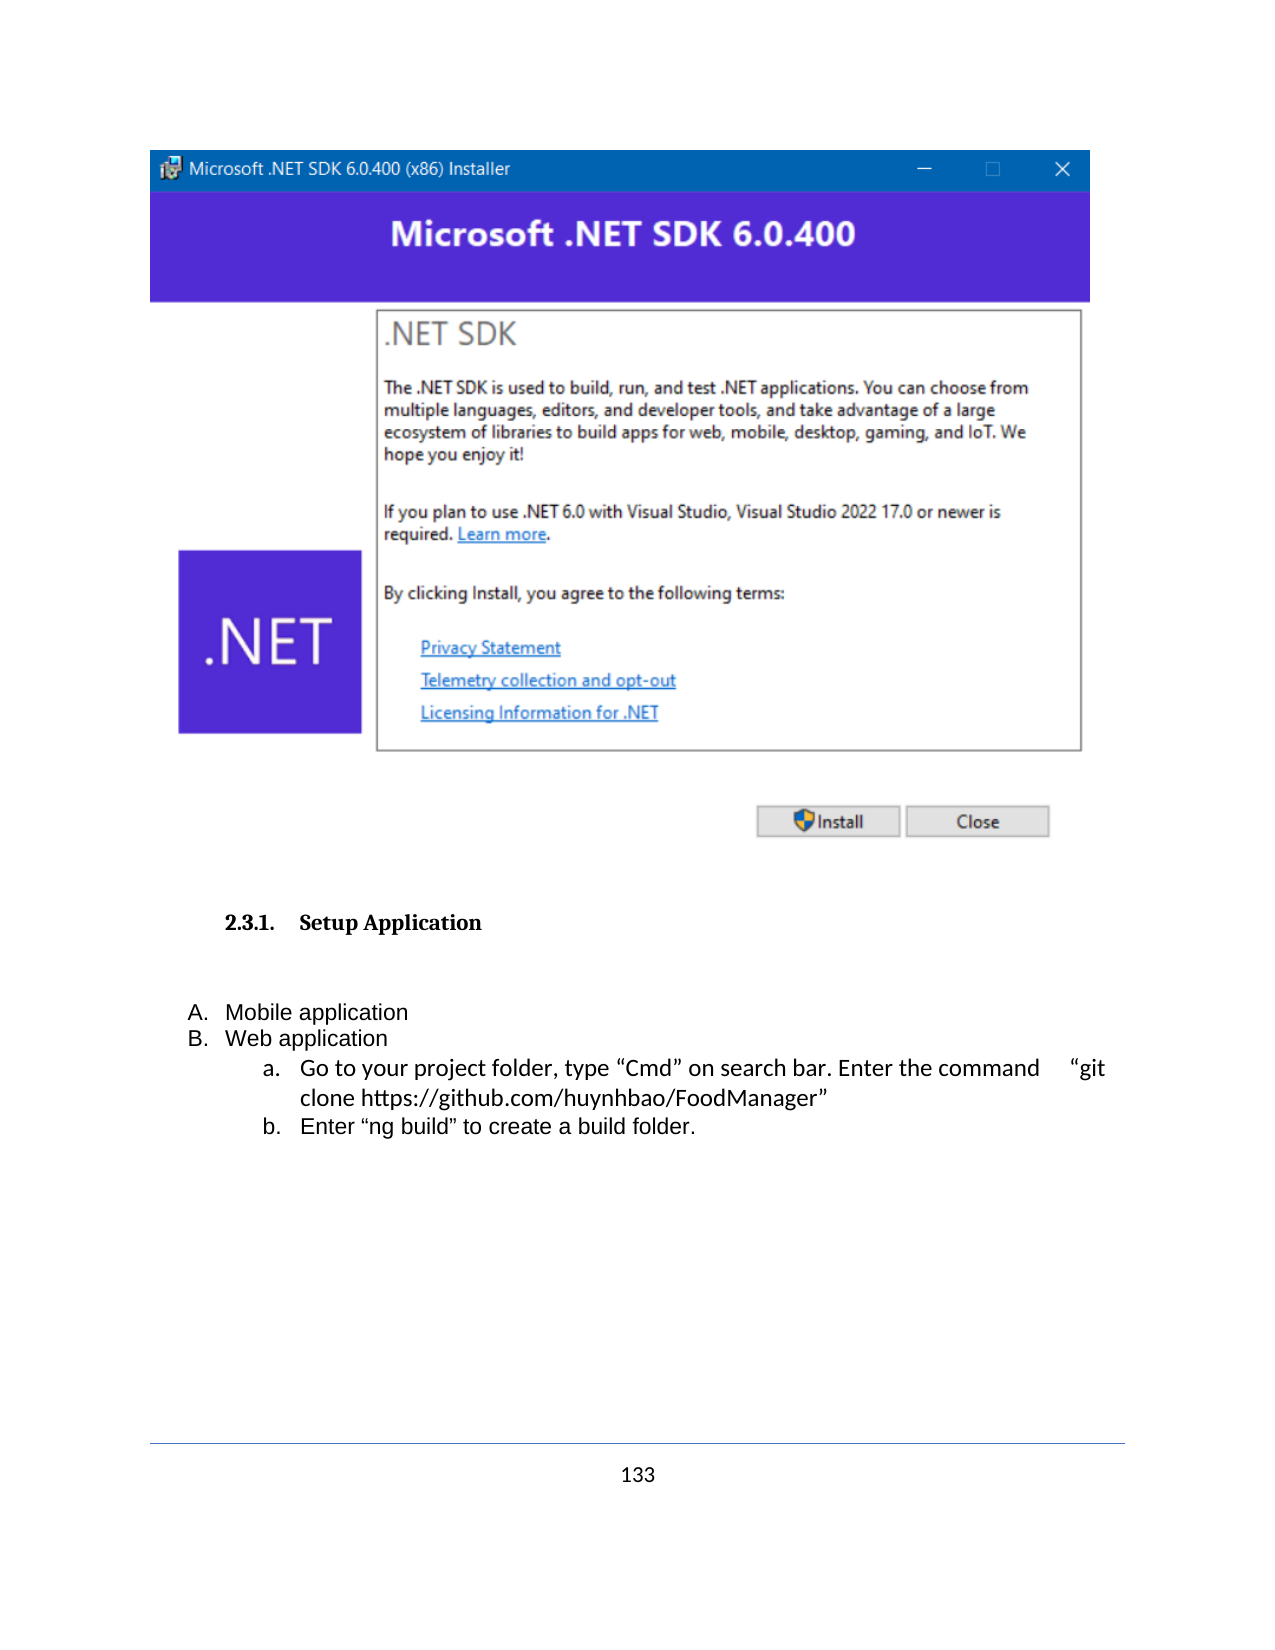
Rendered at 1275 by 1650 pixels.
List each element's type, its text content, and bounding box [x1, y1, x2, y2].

list Setup Application [225, 909, 1125, 936]
picture [150, 150, 1090, 850]
list Go to your project folder, type “Cmd” on search bar. Enter the command “git clone https://github.com/huynhbao/FoodManager” [262, 1052, 1125, 1113]
list Mobile application [187, 999, 1125, 1025]
list Web application [187, 1025, 1125, 1052]
list Enter “ng build” to create a build folder. [262, 1113, 1125, 1139]
